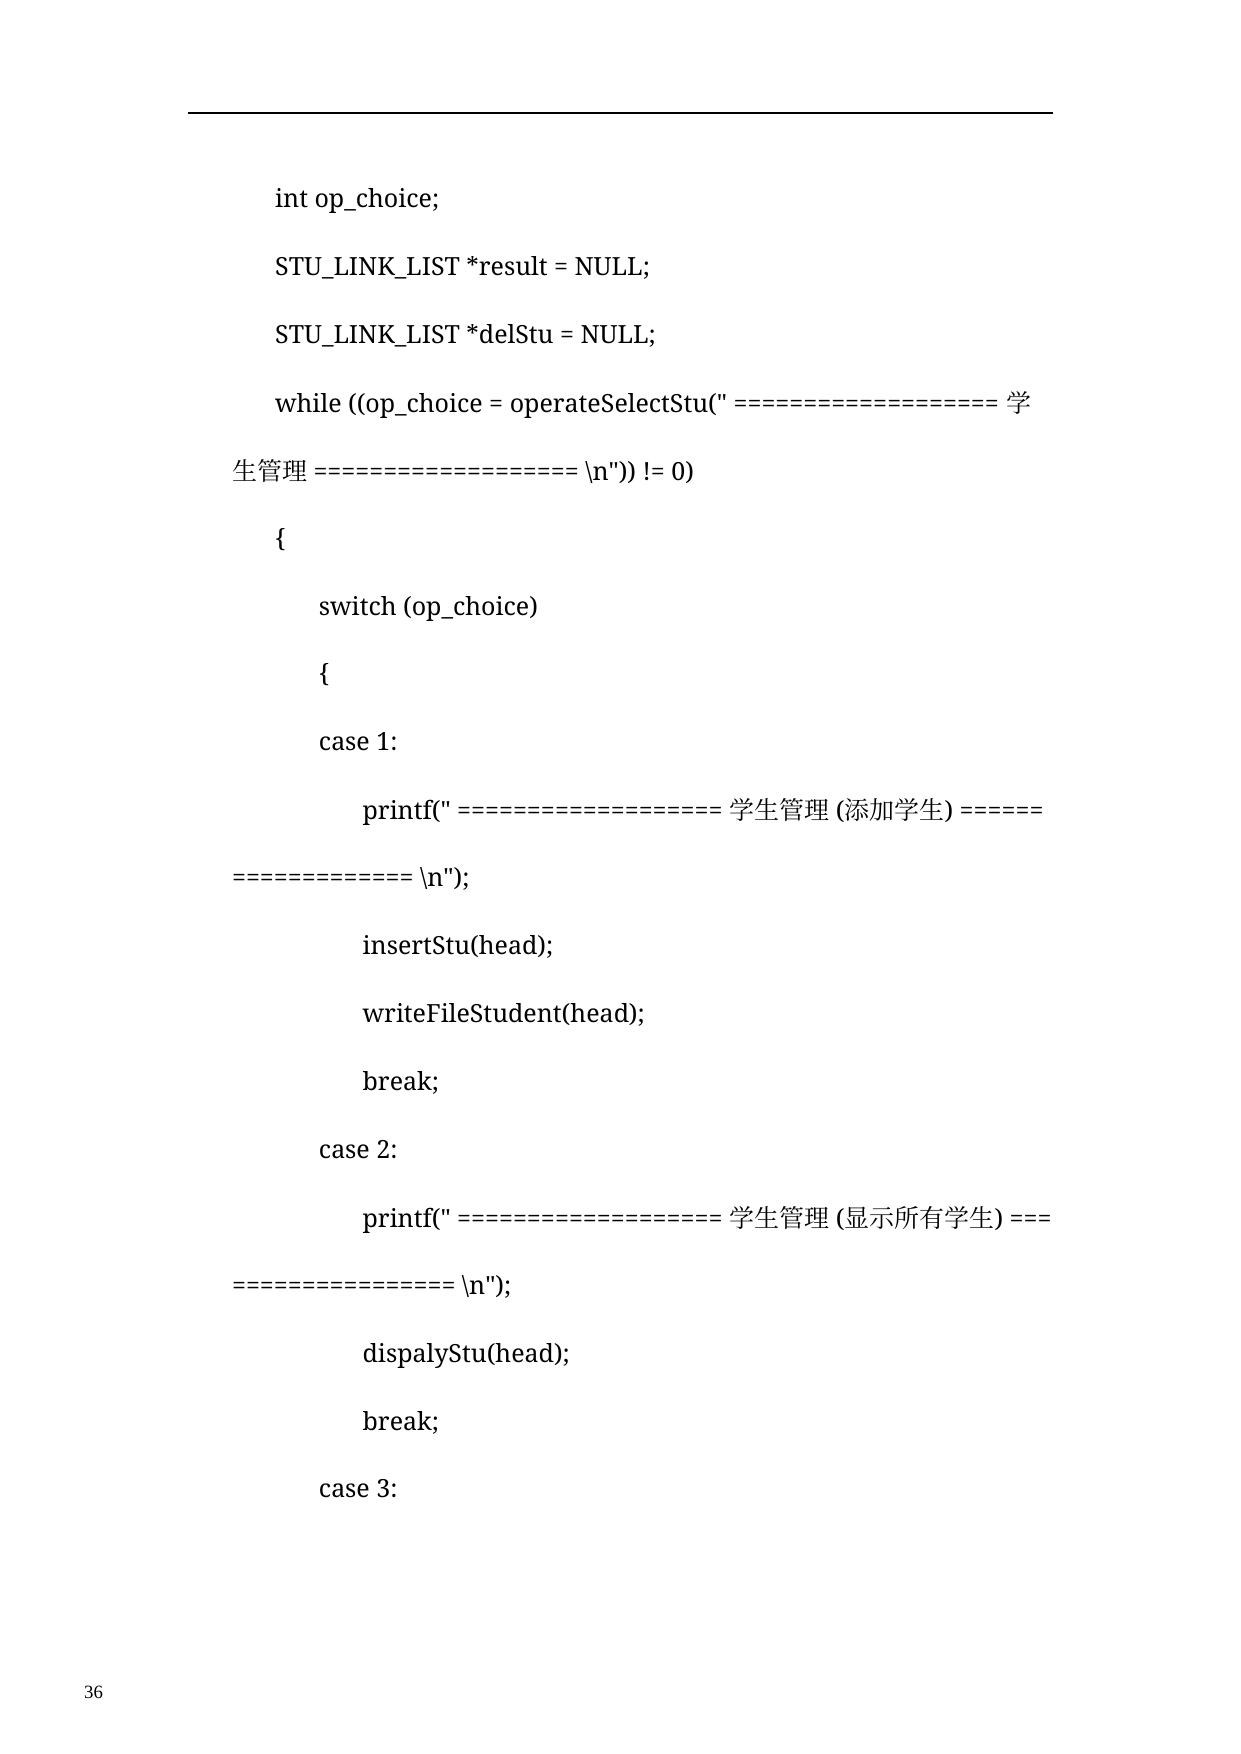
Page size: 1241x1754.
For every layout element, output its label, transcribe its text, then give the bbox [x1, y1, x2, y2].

text insertStu(head); [232, 911, 1053, 979]
text { [232, 639, 1053, 707]
text case 2: [232, 1115, 1053, 1183]
text writeFileStudent(head); [232, 979, 1053, 1047]
text { [232, 503, 1053, 571]
text switch (op_choice) [232, 571, 1053, 639]
text printf(" =================== 学生管理 (显示所有学生) =================== \n"); [232, 1183, 1053, 1318]
text case 1: [232, 707, 1053, 775]
text while ((op_choice = operateSelectStu(" =================== 学生管理 =================== \n")) != 0) [232, 368, 1053, 503]
text break; [232, 1047, 1053, 1115]
text STU_LINK_LIST *result = NULL; [232, 232, 1053, 300]
text case 3: [232, 1454, 1053, 1522]
text int op_choice; [232, 164, 1053, 232]
text dispalyStu(head); [232, 1318, 1053, 1386]
text printf(" =================== 学生管理 (添加学生) =================== \n"); [232, 775, 1053, 911]
text break; [232, 1386, 1053, 1454]
text STU_LINK_LIST *delStu = NULL; [232, 300, 1053, 368]
